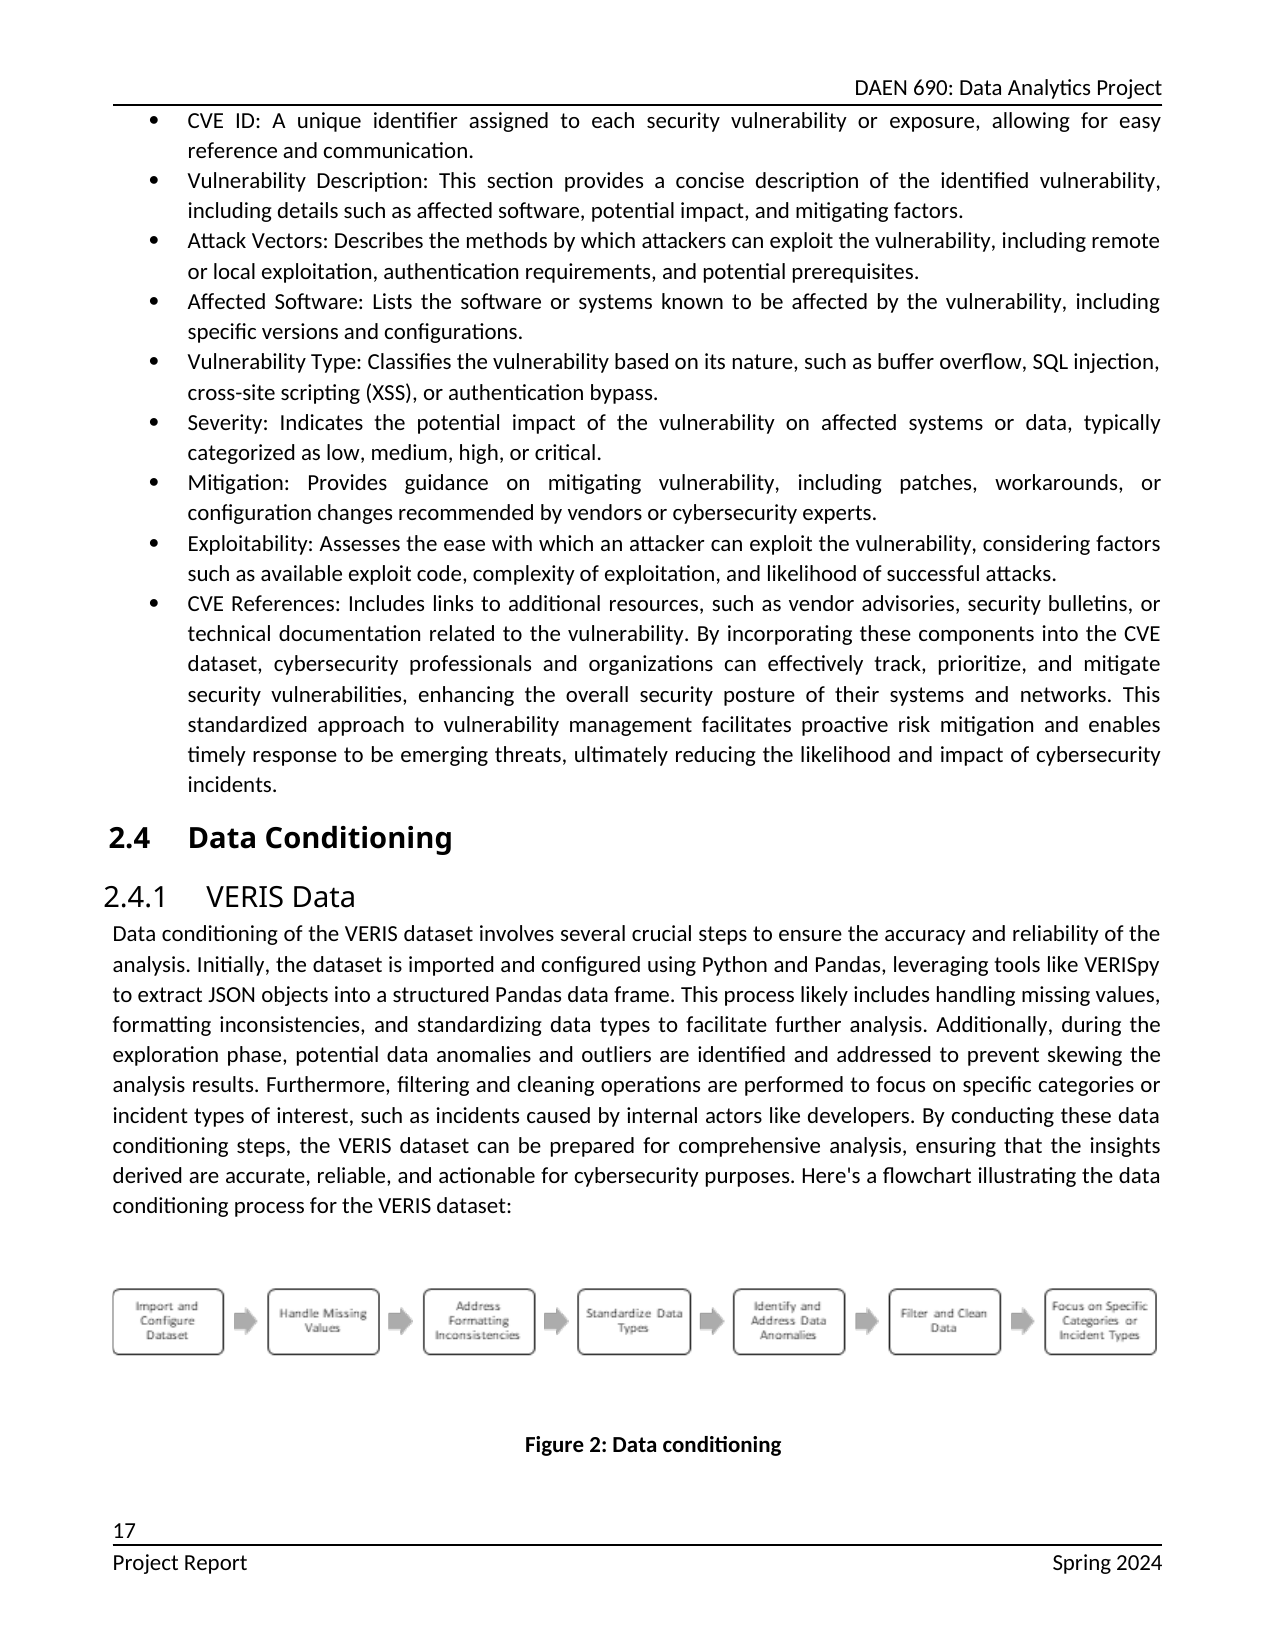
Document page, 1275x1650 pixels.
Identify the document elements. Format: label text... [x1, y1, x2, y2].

list Attack Vectors: Describes the methods by which attackers can exploit the vulnerability, including remote or local exploitation, authentication requirements, and potential prerequisites. [150, 227, 1162, 285]
text Figure 2: Data conditioning [112, 1430, 1162, 1486]
subtitle VERIS Data [169, 877, 1162, 916]
subtitle Data Conditioning [150, 817, 1162, 857]
text Data conditioning of the VERIS dataset involves several crucial steps to ensure the accuracy and reliability of the analysis. Initially, the dataset is imported and configured using Python and Pandas, leveraging tools like VERISpy to extract JSON objects into a structured Pandas data frame. This process likely includes handling missing values, formatting inconsistencies, and standardizing data types to facilitate further analysis. Additionally, during the exploration phase, potential data anomalies and outliers are identified and addressed to prevent skewing the analysis results. Furthermore, filtering and cleaning operations are performed to focus on specific categories or incident types of interest, such as incidents caused by internal actors like developers. By conducting these data conditioning steps, the VERIS dataset can be prepared for comprehensive analysis, ensuring that the insights derived are accurate, reliable, and actionable for cybersecurity purposes. Here's a flowchart illustrating the data conditioning process for the VERIS dataset: [112, 919, 1162, 1219]
list Vulnerability Description: This section provides a concise description of the identified vulnerability, including details such as affected software, potential impact, and mitigating factors. [150, 166, 1162, 224]
list CVE References: Includes links to additional resources, such as vendor advisories, security bulletins, or technical documentation related to the vulnerability. By incorporating these components into the CVE dataset, cybersecurity professionals and organizations can effectively track, prioritize, and mitigate security vulnerabilities, enhancing the overall security posture of their systems and networks. This standardized approach to vulnerability management facilitates proactive risk mitigation and enables timely response to be emerging threats, ultimately reducing the likelihood and impact of cybersecurity incidents. [150, 589, 1162, 798]
picture [112, 1238, 1163, 1406]
list Vulnerability Type: Classifies the vulnerability based on its nature, such as buffer overflow, SQL injection, cross-site scripting (XSS), or authentication bypass. [150, 347, 1162, 406]
list Affected Software: Lists the software or systems known to be affected by the vulnerability, including specific versions and configurations. [150, 287, 1162, 345]
list CVE ID: A unique identifier assigned to each security vulnerability or exposure, allowing for easy reference and communication. [150, 106, 1162, 164]
list Severity: Indicates the potential impact of the vulnerability on affected systems or data, typically categorized as low, medium, high, or critical. [150, 408, 1162, 466]
list Exploitability: Assesses the ease with which an attacker can exploit the vulnerability, considering factors such as available exploit code, complexity of exploitation, and likelihood of successful attacks. [150, 529, 1162, 587]
list Mitigation: Provides guidance on mitigating vulnerability, including patches, workarounds, or configuration changes recommended by vendors or cybersecurity experts. [150, 468, 1162, 526]
